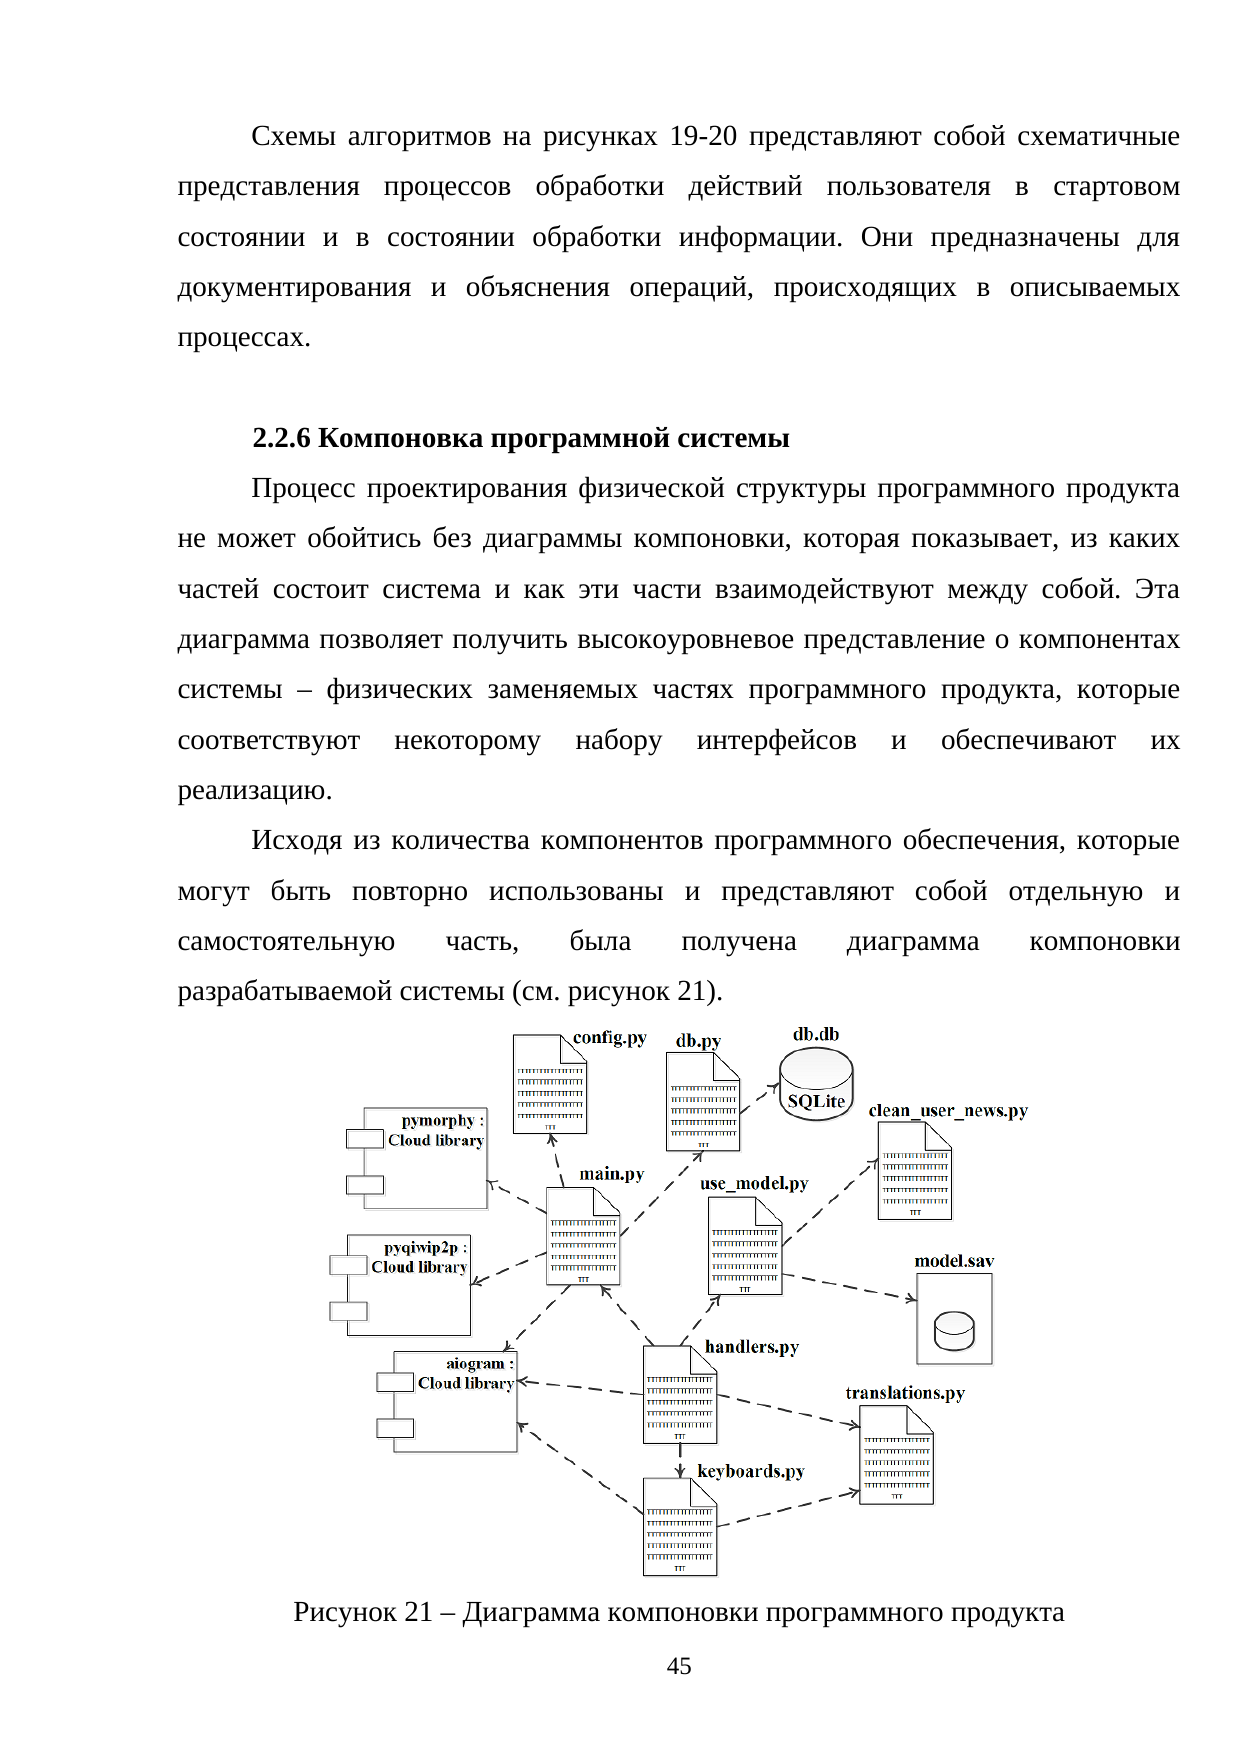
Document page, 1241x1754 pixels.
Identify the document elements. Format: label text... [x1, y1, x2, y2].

list 2.2.6 Компоновка программной системы [252, 420, 1181, 453]
text Схемы алгоритмов на рисунках 19-20 представляют собой схематичные представления процессов обработки действий пользователя в стартовом состоянии и в состоянии обработки информации. Они предназначены для документирования и объяснения операций, происходящих в описываемых процессах. [177, 118, 1181, 353]
picture [327, 1023, 1031, 1581]
text Исходя из количества компонентов программного обеспечения, которые могут быть повторно использованы и представляют собой отдельную и самостоятельную часть, была получена диаграмма компоновки разрабатываемой системы (см. рисунок 21). [177, 822, 1181, 1007]
text Рисунок 21 – Диаграмма компоновки программного продукта [177, 1594, 1181, 1628]
text Процесс проектирования физической структуры программного продукта не может обойтись без диаграммы компоновки, которая показывает, из каких частей состоит система и как эти части взаимодействуют между собой. Эта диаграмма позволяет получить высокоуровневое представление о компонентах системы – физических заменяемых частях программного продукта, которые соответствуют некоторому набору интерфейсов и обеспечивают их реализацию. [177, 470, 1181, 806]
